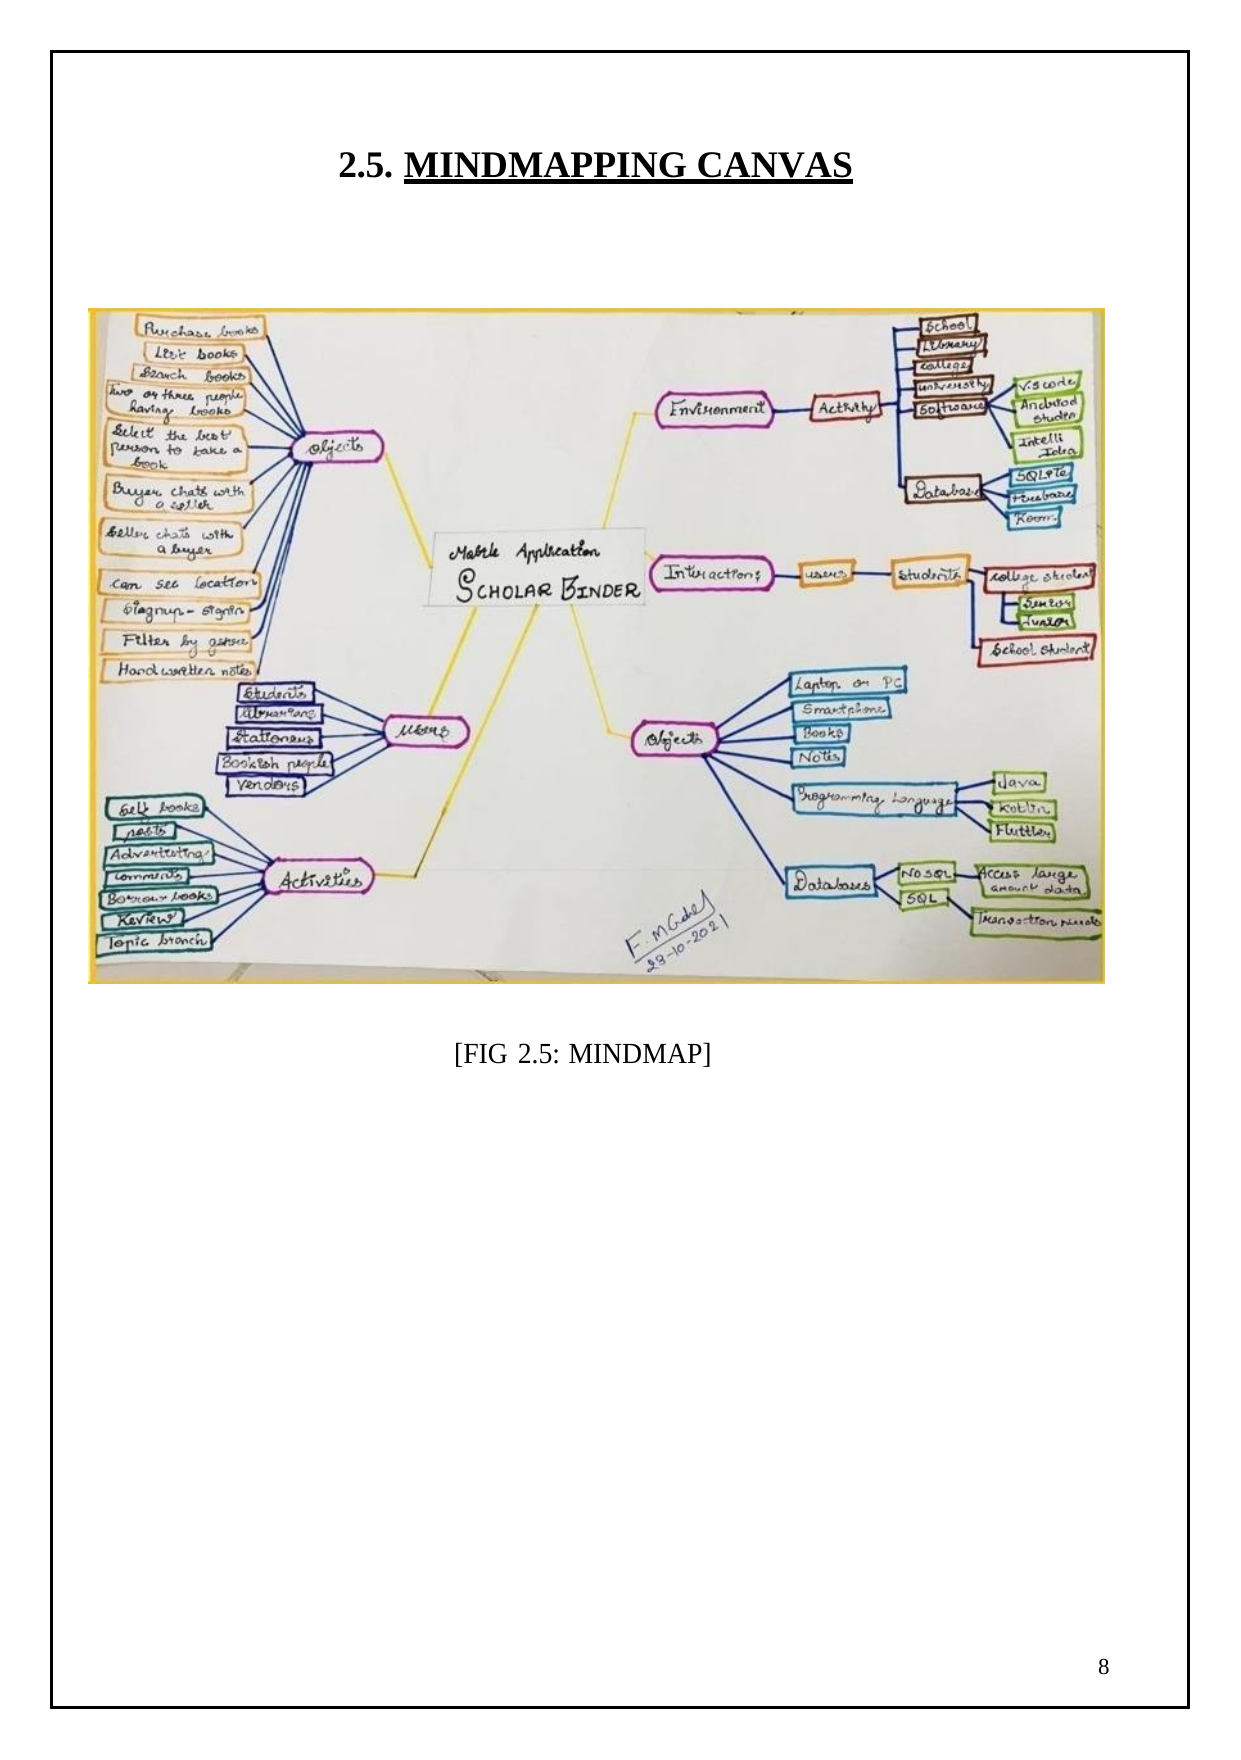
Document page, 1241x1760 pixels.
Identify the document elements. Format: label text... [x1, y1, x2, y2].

subtitle MINDMAPPING CANVAS [338, 142, 1176, 185]
text [FIG 2.5: MINDMAP] [152, 1036, 1014, 1069]
picture [88, 308, 1105, 984]
